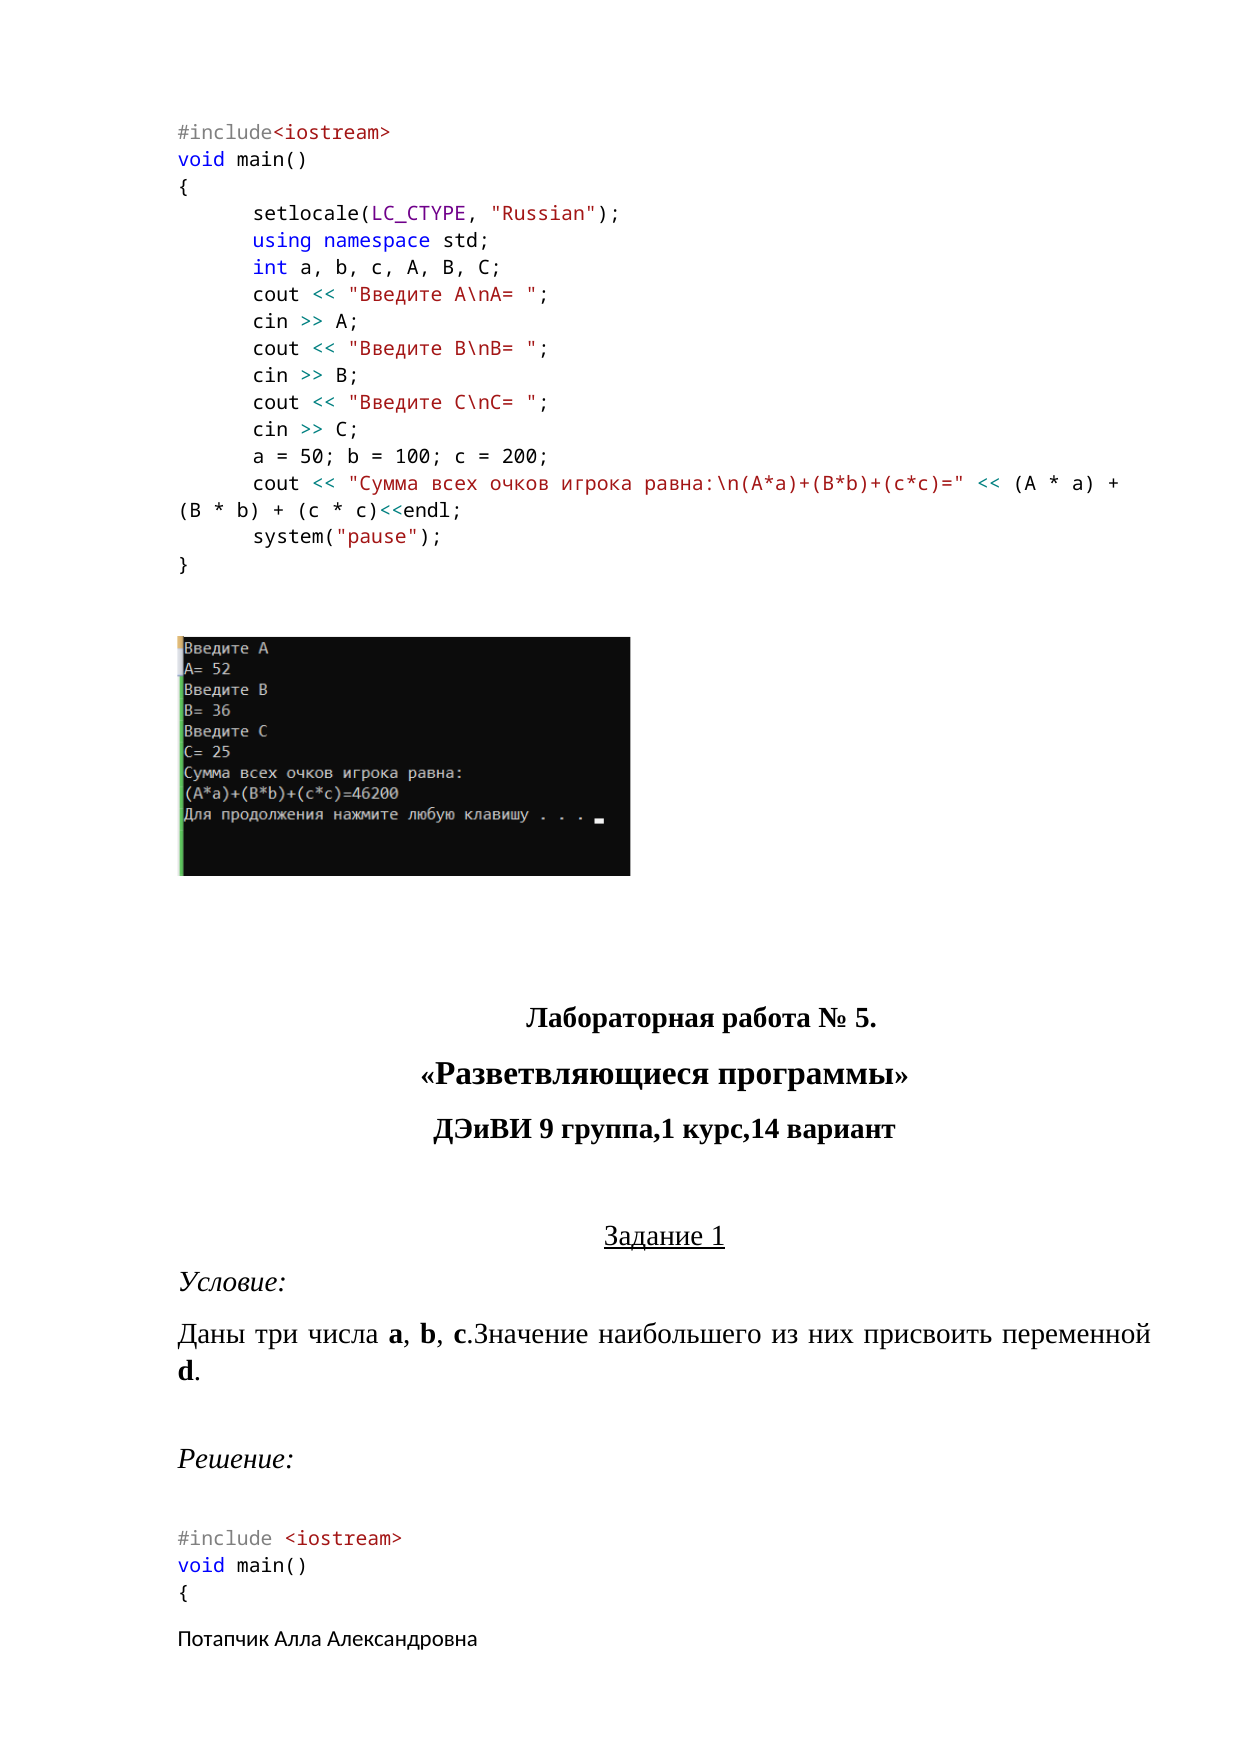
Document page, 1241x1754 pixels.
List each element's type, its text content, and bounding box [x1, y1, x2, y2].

text system("pause"); [177, 523, 1152, 550]
text cin >> A; [177, 307, 1152, 334]
text void main() [177, 1551, 1152, 1578]
picture [177, 636, 631, 876]
text cout << "Сумма всех очков игрока равна:\n(A*a)+(B*b)+(c*c)=" << (A * a) + (B * b) + (c * c)<<endl; [177, 469, 1152, 523]
text cin >> C; [177, 415, 1152, 442]
text cout << "Введите A\nA= "; [177, 280, 1152, 307]
text setlocale(LC_CTYPE, "Russian"); [177, 199, 1152, 226]
text cout << "Введите B\nB= "; [177, 334, 1152, 361]
text #include <iostream> [177, 1524, 1152, 1551]
text Решение: [177, 1406, 1152, 1475]
text ДЭиВИ 9 группа,1 курс,14 вариант [177, 1111, 1152, 1144]
text using namespace std; [177, 226, 1152, 253]
text int a, b, c, A, B, C; [177, 253, 1152, 280]
text cout << "Введите C\nC= "; [177, 388, 1152, 415]
text cin >> B; [177, 361, 1152, 388]
text Условие: [177, 1264, 1152, 1297]
text { [177, 172, 1152, 199]
text #include<iostream> [177, 118, 1152, 145]
text Задание 1 [177, 1218, 1152, 1251]
text } [177, 550, 1152, 577]
text Лабораторная работа № 5. [177, 1000, 1152, 1034]
text void main() [177, 145, 1152, 172]
text «Разветвляющиеся программы» [177, 1053, 1152, 1091]
text a = 50; b = 100; c = 200; [177, 442, 1152, 469]
text Даны три числа a, b, c.Значение наибольшего из них присвоить переменной d. [177, 1317, 1152, 1386]
text { [177, 1578, 1152, 1605]
